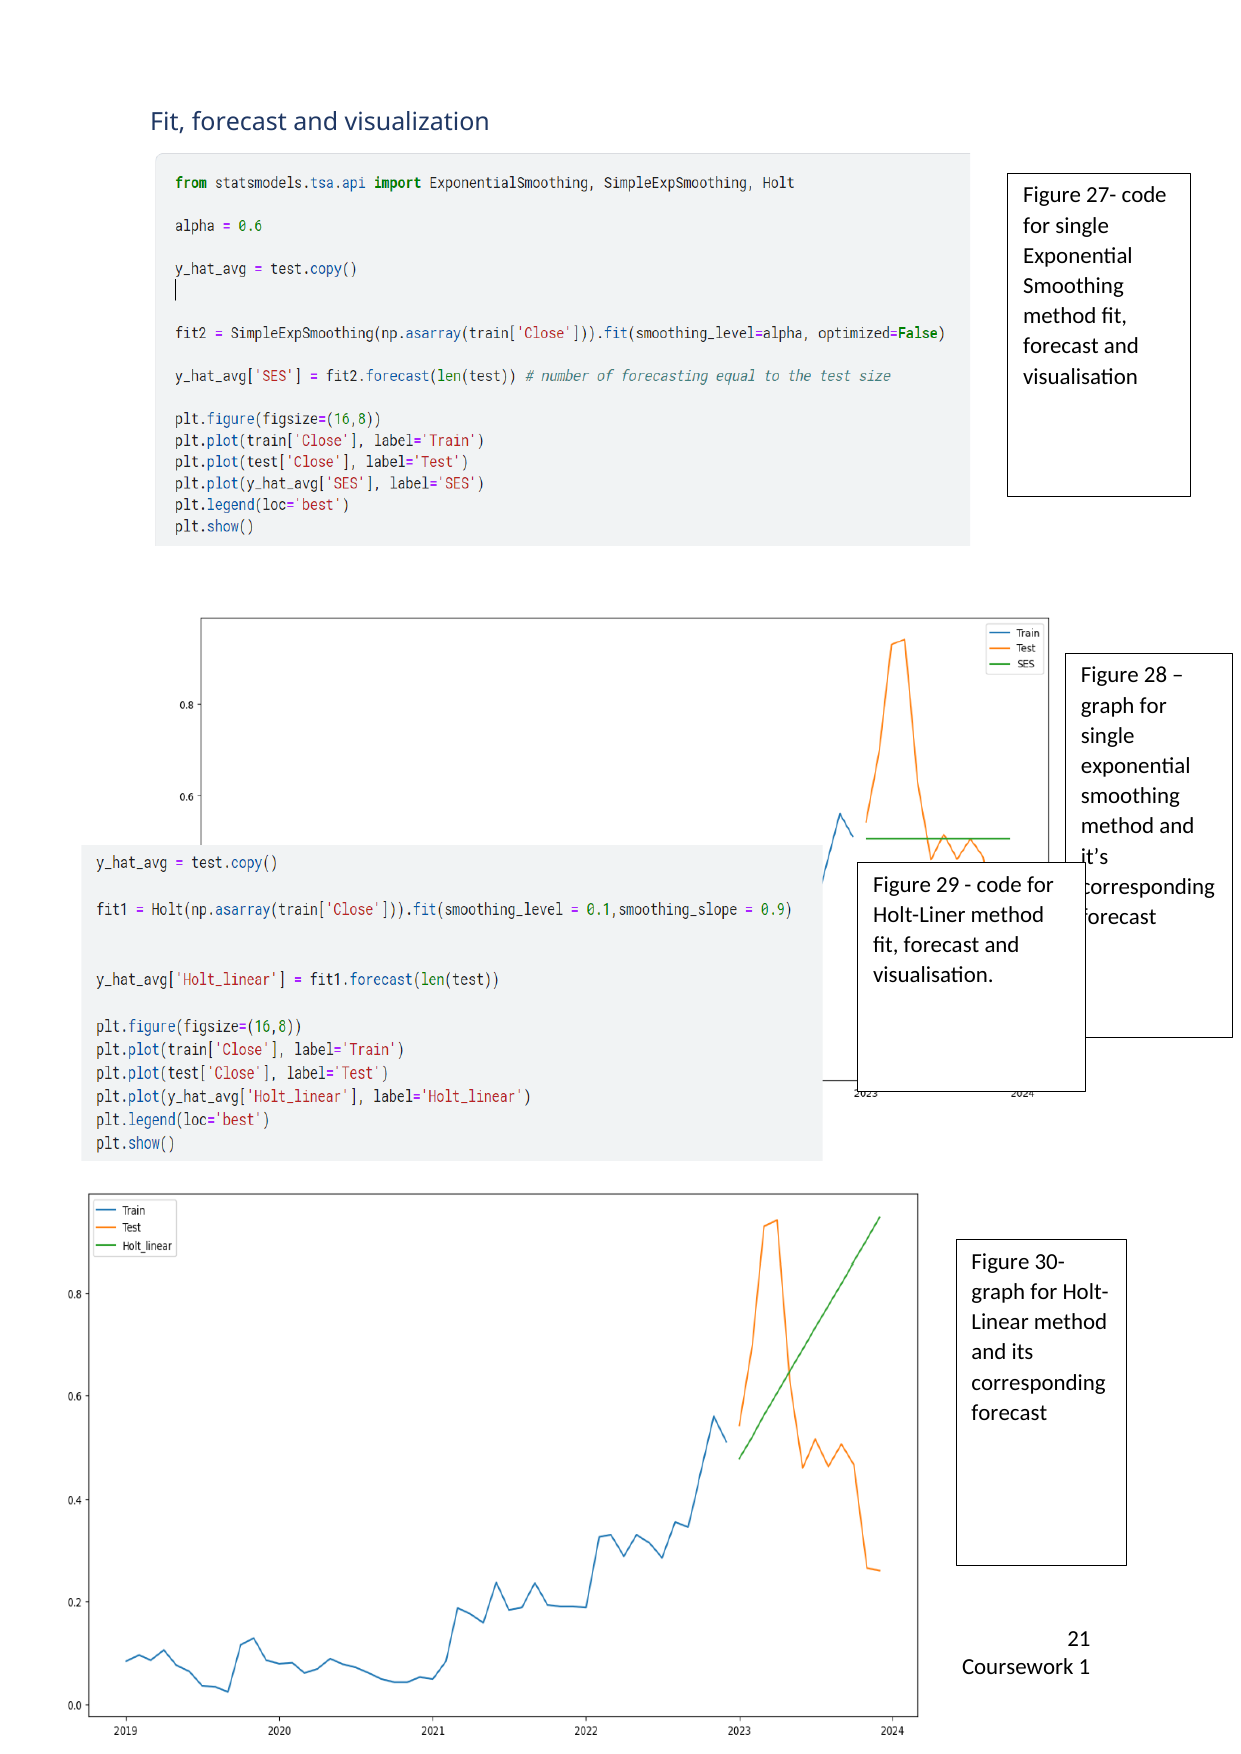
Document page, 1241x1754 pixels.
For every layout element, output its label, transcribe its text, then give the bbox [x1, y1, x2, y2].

picture [48, 1187, 938, 1754]
picture [150, 140, 971, 546]
subtitle Fit, forecast and visualization [150, 103, 1090, 137]
picture [81, 611, 1069, 1161]
